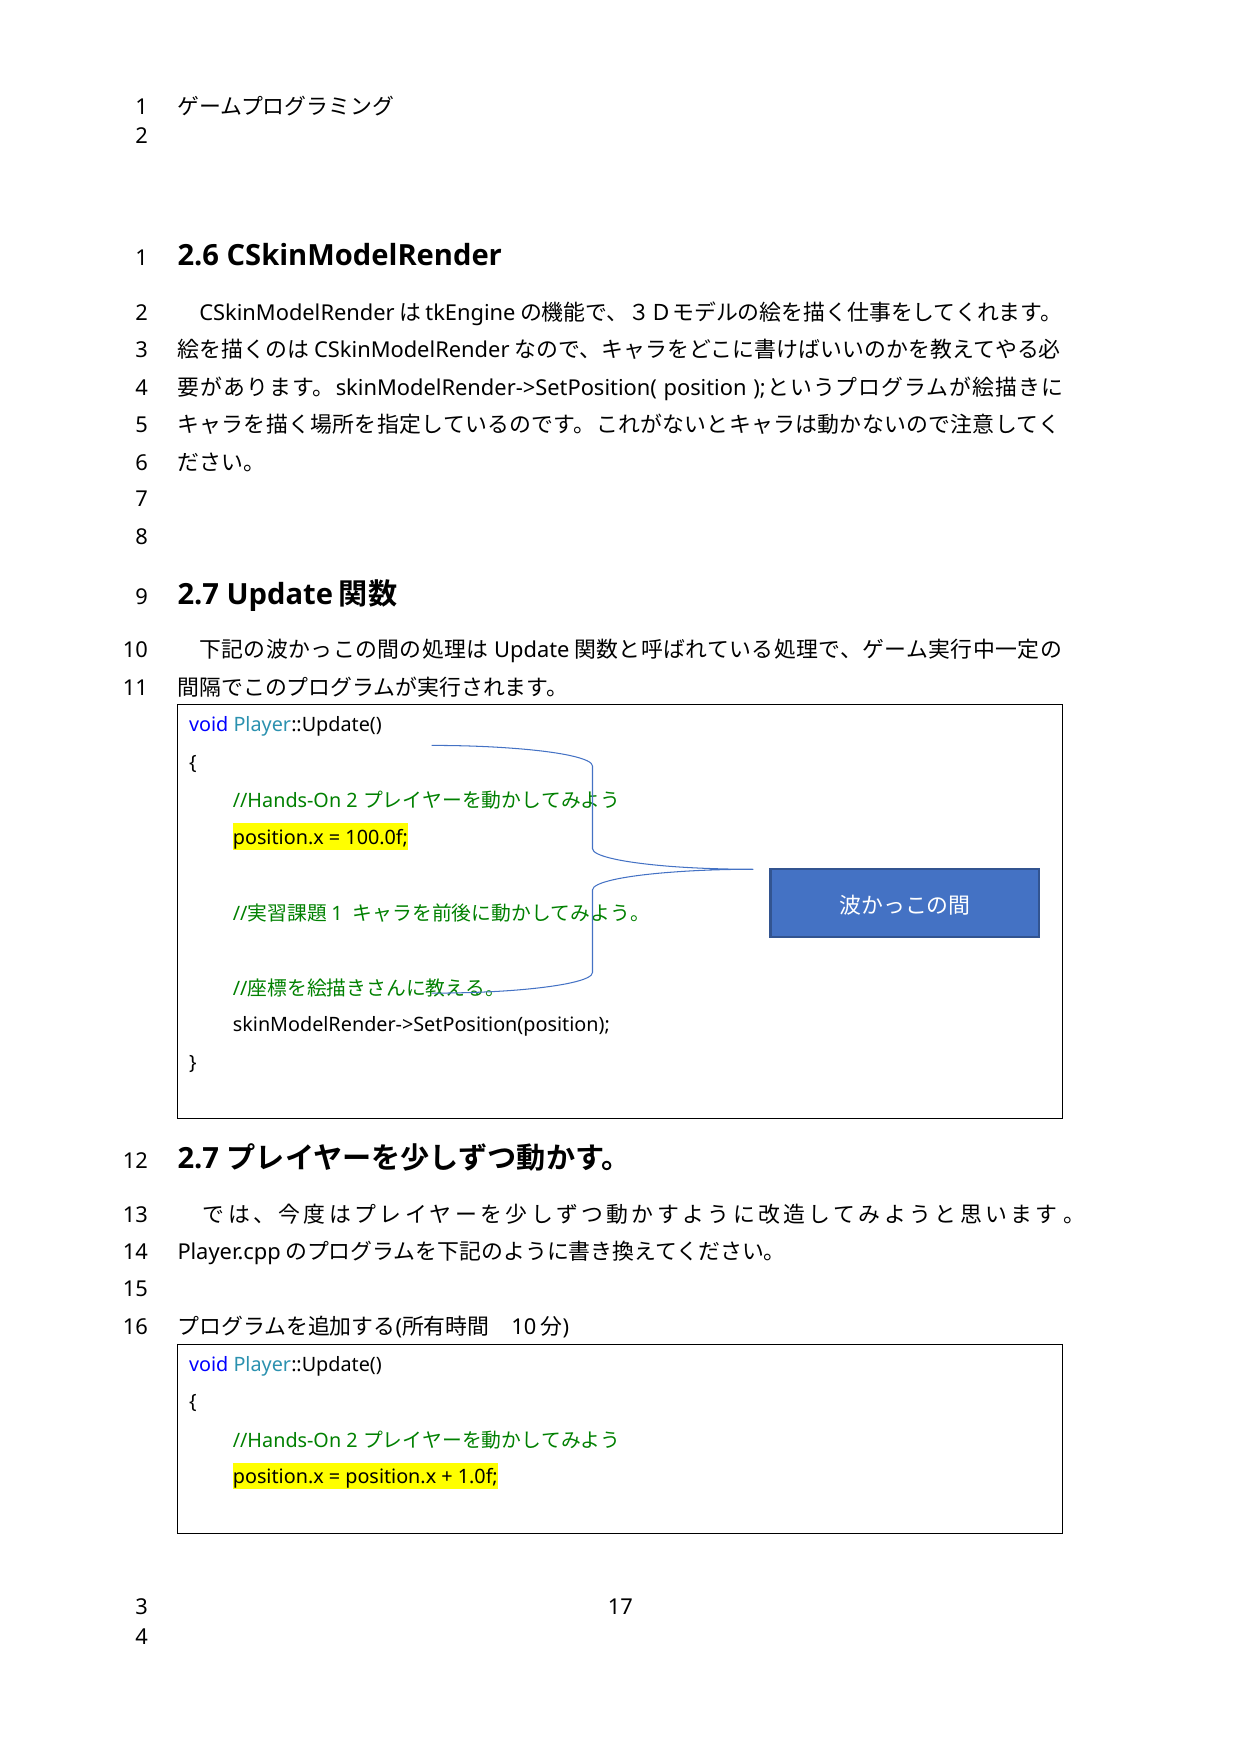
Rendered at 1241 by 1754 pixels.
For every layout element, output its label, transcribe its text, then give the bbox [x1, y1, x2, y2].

subtitle プログラムを追加する(所有時間 10分) [177, 1306, 1063, 1344]
subtitle 2.7 Update関数 [177, 554, 1063, 629]
subtitle 2.7 プレイヤーを少しずつ動かす。 [177, 1119, 1063, 1194]
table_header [178, 1345, 1062, 1532]
text CSkinModelRenderはtkEngineの機能で、３Ｄモデルの絵を描く仕事をしてくれます。絵を描くのはCSkinModelRenderなので、キャラをどこに書けばいいのかを教えてやる必要があります。skinModelRender->SetPosition( position );というプログラムが絵描きにキャラを描く場所を指定しているのです。これがないとキャラは動かないので注意してください。 [177, 292, 1063, 479]
table_header void Player::Update() { //Hands-On 2 プレイヤーを動かしてみよう position.x = 100.0f; //実習課題 1 キャラを前後に動かしてみよう。 //座標を絵描きさんに教える。 skinModelRender->SetPosition(position); } [178, 705, 1062, 1118]
text では、今度はプレイヤーを少しずつ動かすように改造してみようと思います。Player.cppのプログラムを下記のように書き換えてください。 [177, 1194, 1063, 1269]
subtitle 2.6 CSkinModelRender [177, 217, 1063, 292]
text 下記の波かっこの間の処理はUpdate関数と呼ばれている処理で、ゲーム実行中一定の間隔でこのプログラムが実行されます。 [177, 629, 1063, 704]
